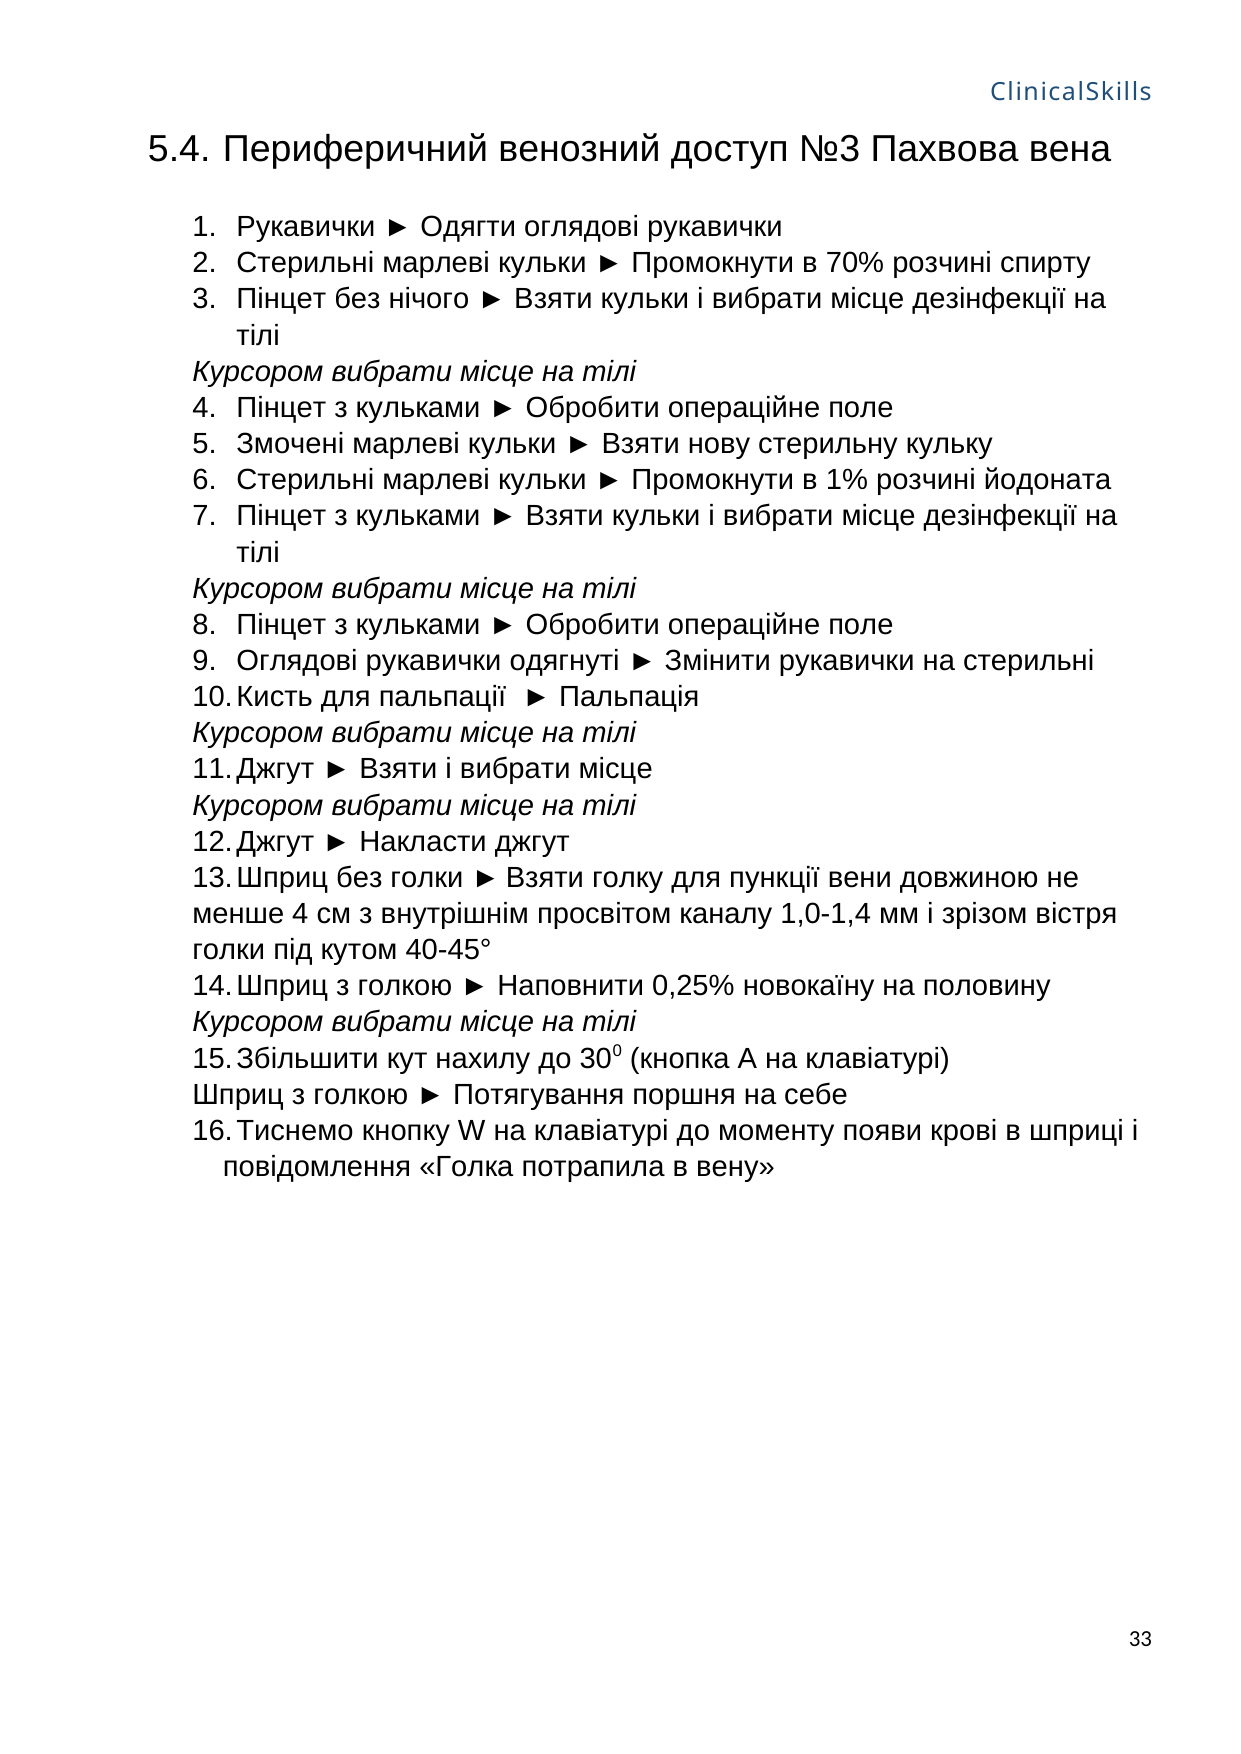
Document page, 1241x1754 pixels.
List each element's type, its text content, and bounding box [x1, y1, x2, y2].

list Курсором вибрати місце на тілі [192, 571, 1152, 604]
list Джгут ► Взяти і вибрати місце [192, 751, 1152, 785]
list Курсором вибрати місце на тілі [192, 1004, 1152, 1038]
list Периферичний венозний доступ №3 Пахвова вена [148, 127, 1152, 170]
list Пінцет з кульками ► Взяти кульки і вибрати місце дезінфекції на тілі [192, 498, 1152, 568]
list Стерильні марлеві кульки ► Промокнути в 1% розчині йодоната [192, 462, 1152, 496]
list Пінцет без нічого ► Взяти кульки і вибрати місце дезінфекції на тілі [192, 282, 1152, 351]
list Стерильні марлеві кульки ► Промокнути в 70% розчині спирту [192, 245, 1152, 279]
list Кисть для пальпації ► Пальпація [192, 679, 1152, 713]
list Курсором вибрати місце на тілі [192, 354, 1152, 387]
list Тиснемо кнопку W на клавіатурі до моменту появи крові в шприці і повідомлення «Голка потрапила в вену» [192, 1113, 1152, 1183]
list Шприц з голкою ► Наповнити 0,25% новокаїну на половину [192, 968, 1152, 1002]
list Оглядові рукавички одягнуті ► Змінити рукавички на стерильні [192, 643, 1152, 677]
list Змочені марлеві кульки ► Взяти нову стерильну кульку [192, 426, 1152, 460]
list Пінцет з кульками ► Обробити операційне поле [192, 607, 1152, 640]
list Пінцет з кульками ► Обробити операційне поле [192, 390, 1152, 423]
list Курсором вибрати місце на тілі [192, 788, 1152, 821]
list Рукавички ► Одягти оглядові рукавички [192, 209, 1152, 243]
list Курсором вибрати місце на тілі [192, 715, 1152, 749]
list Збільшити кут нахилу до 300 (кнопка А на клавіатурі) Шприц з голкою ► Потягування поршня на себе [192, 1041, 1152, 1110]
list Джгут ► Накласти джгут [192, 824, 1152, 857]
list Шприц без голки ► Взяти голку для пункції вени довжиною не менше 4 см з внутрішнім просвітом каналу 1,0-1,4 мм і зрізом вістря голки під кутом 40-45° [192, 860, 1152, 966]
